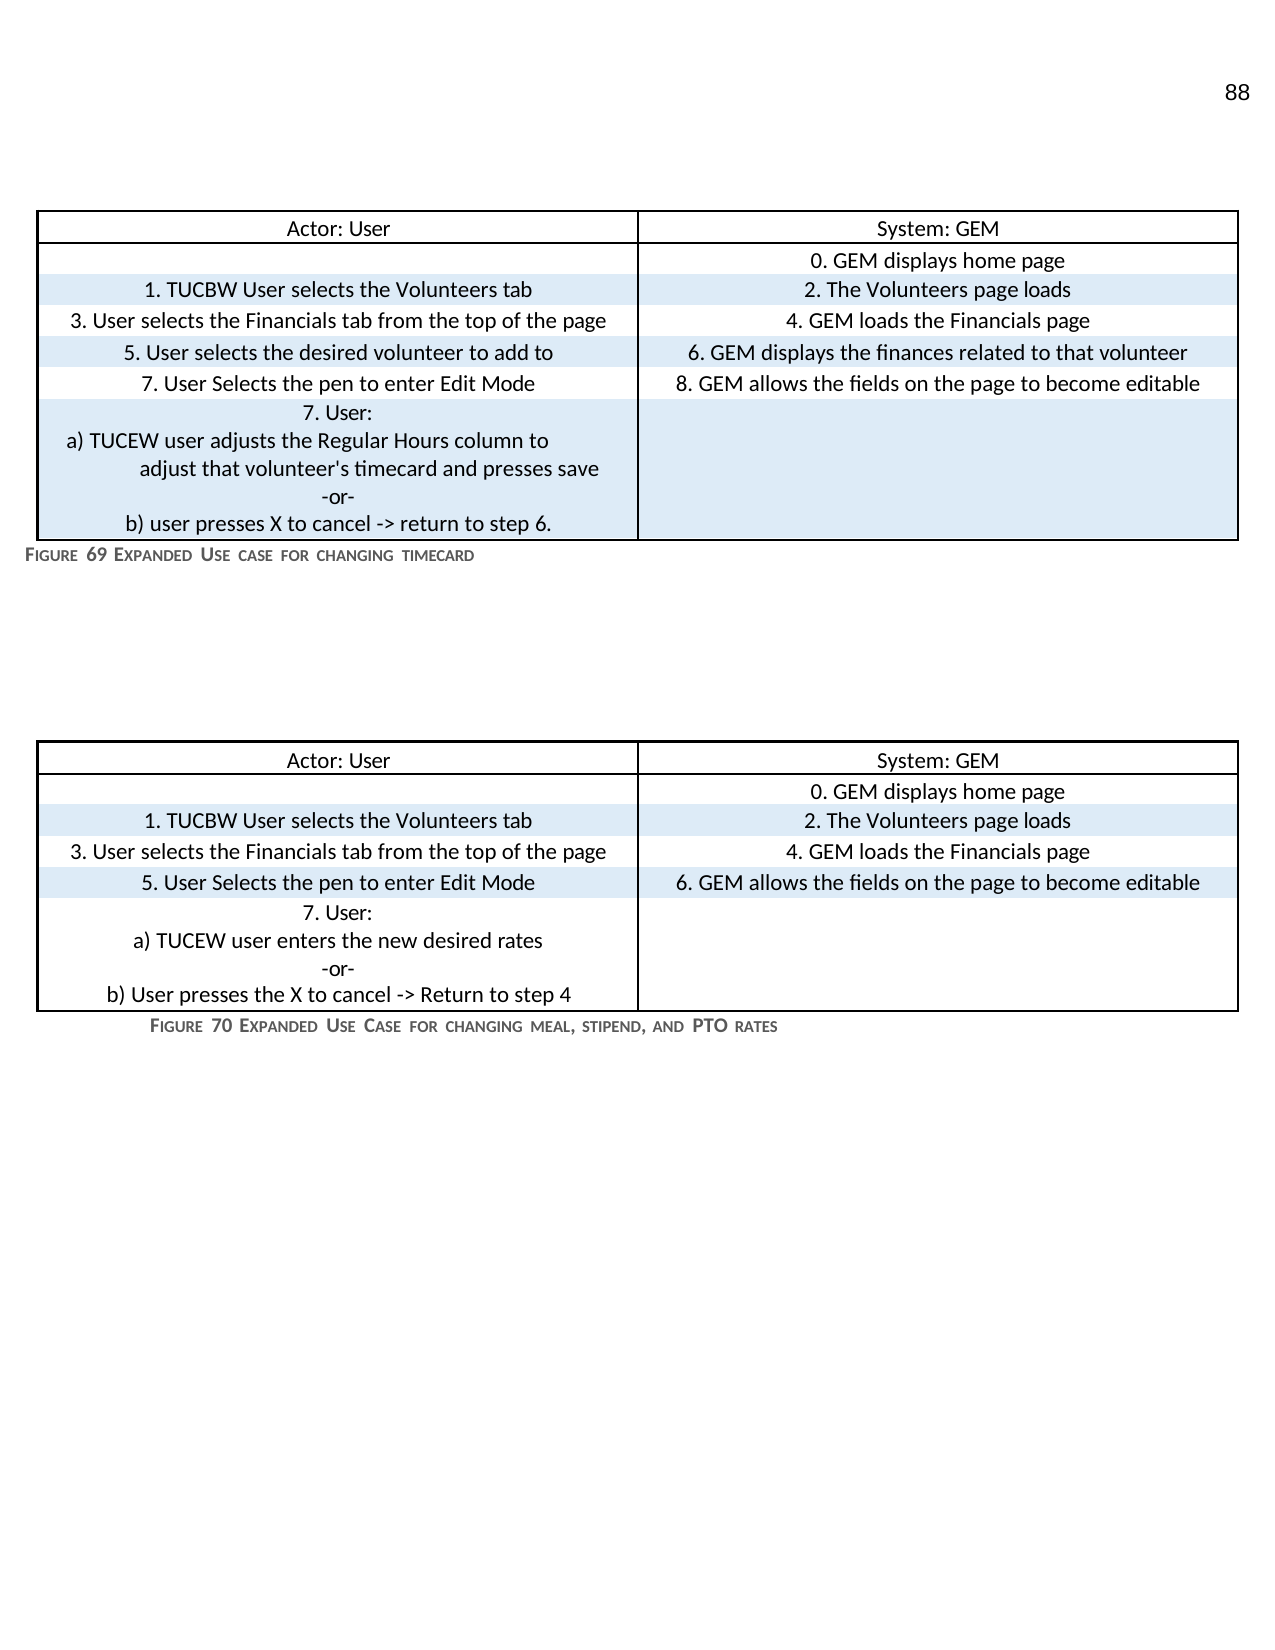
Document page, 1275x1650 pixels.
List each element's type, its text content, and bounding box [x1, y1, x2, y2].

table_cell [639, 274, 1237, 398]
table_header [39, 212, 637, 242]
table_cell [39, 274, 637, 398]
text Figure 69 Expanded Use case for changing timecard [25, 541, 1250, 566]
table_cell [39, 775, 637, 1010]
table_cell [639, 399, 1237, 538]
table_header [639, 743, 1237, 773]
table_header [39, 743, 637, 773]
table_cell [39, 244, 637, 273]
text Figure 70 Expanded Use Case for changing meal, stipend, and PTO rates [150, 1012, 1250, 1038]
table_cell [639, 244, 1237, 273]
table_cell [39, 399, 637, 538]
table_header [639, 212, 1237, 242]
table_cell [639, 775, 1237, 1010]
